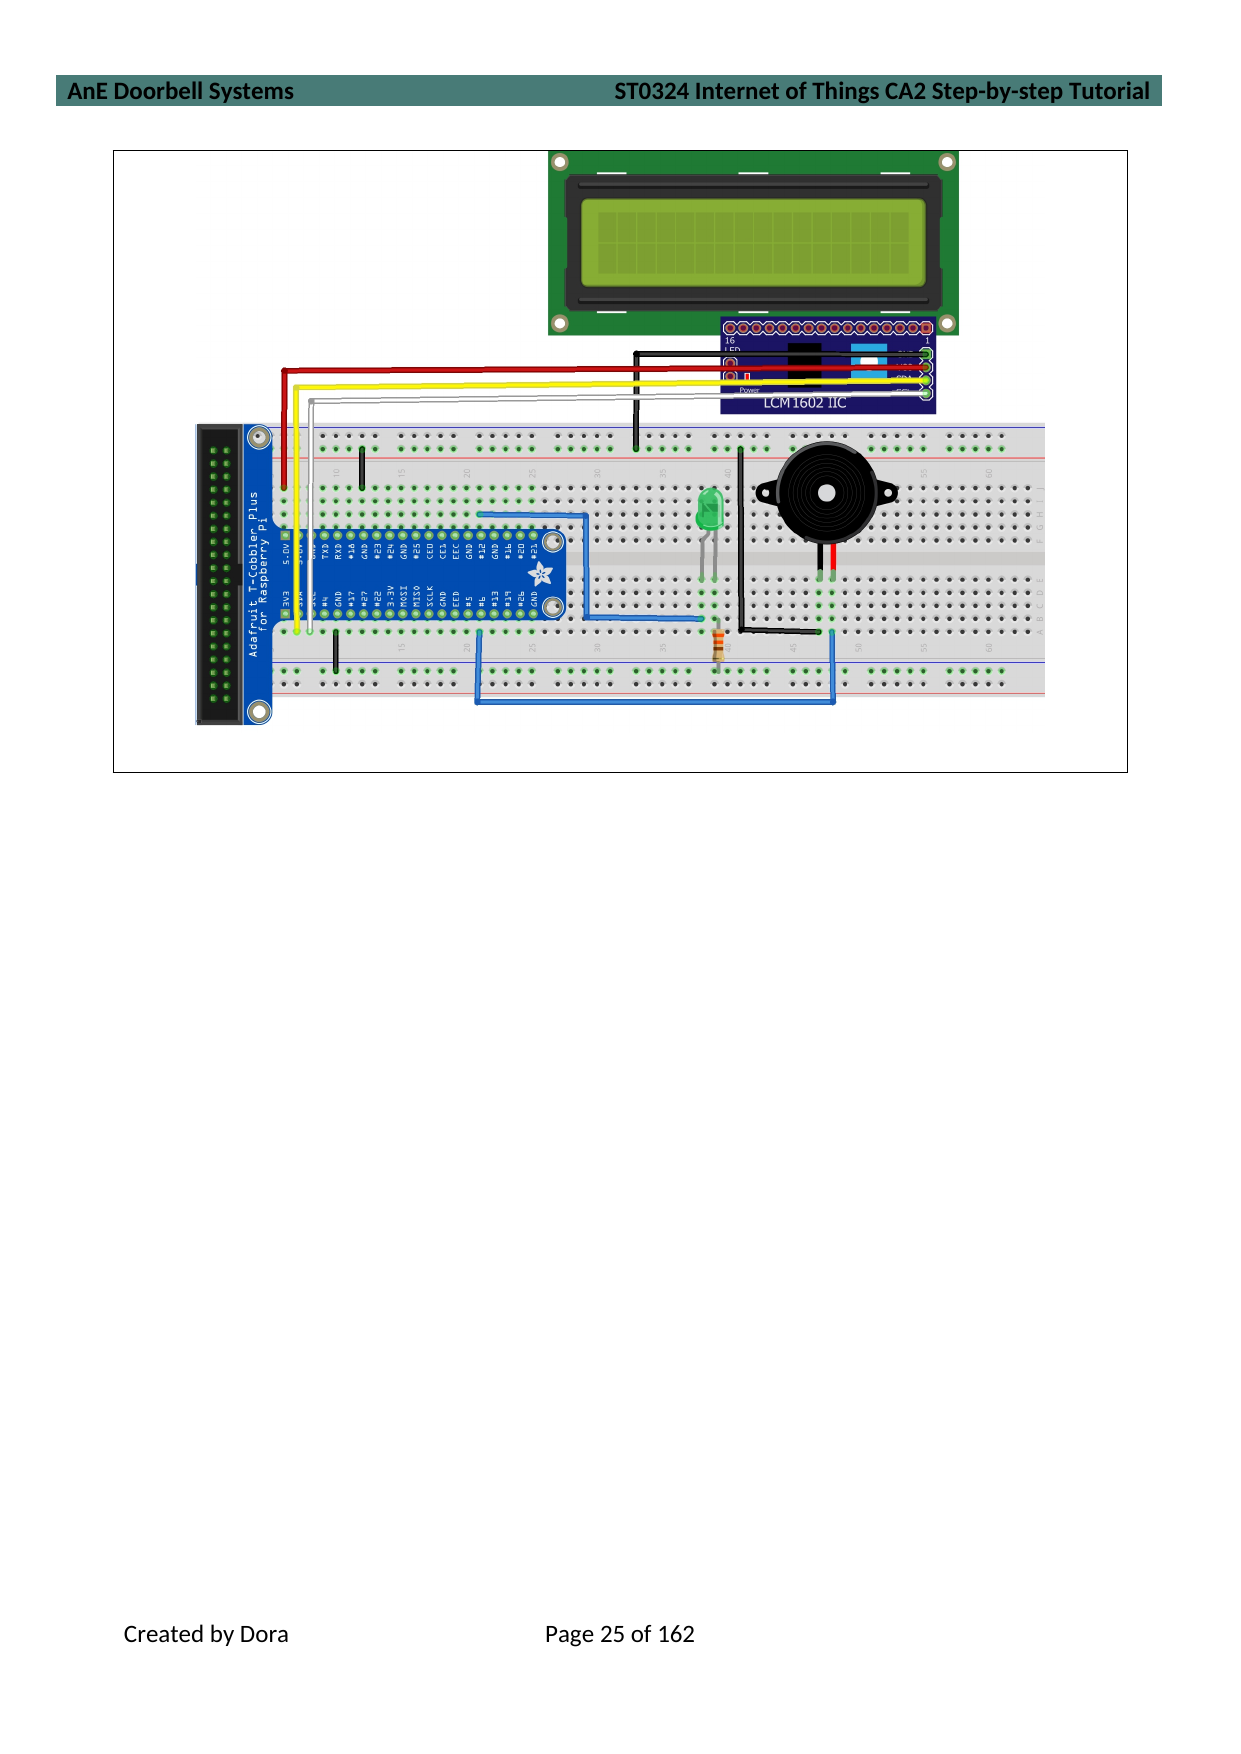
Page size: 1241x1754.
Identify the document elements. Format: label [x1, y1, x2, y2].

table_cell [114, 151, 1127, 772]
picture [195, 151, 1045, 733]
